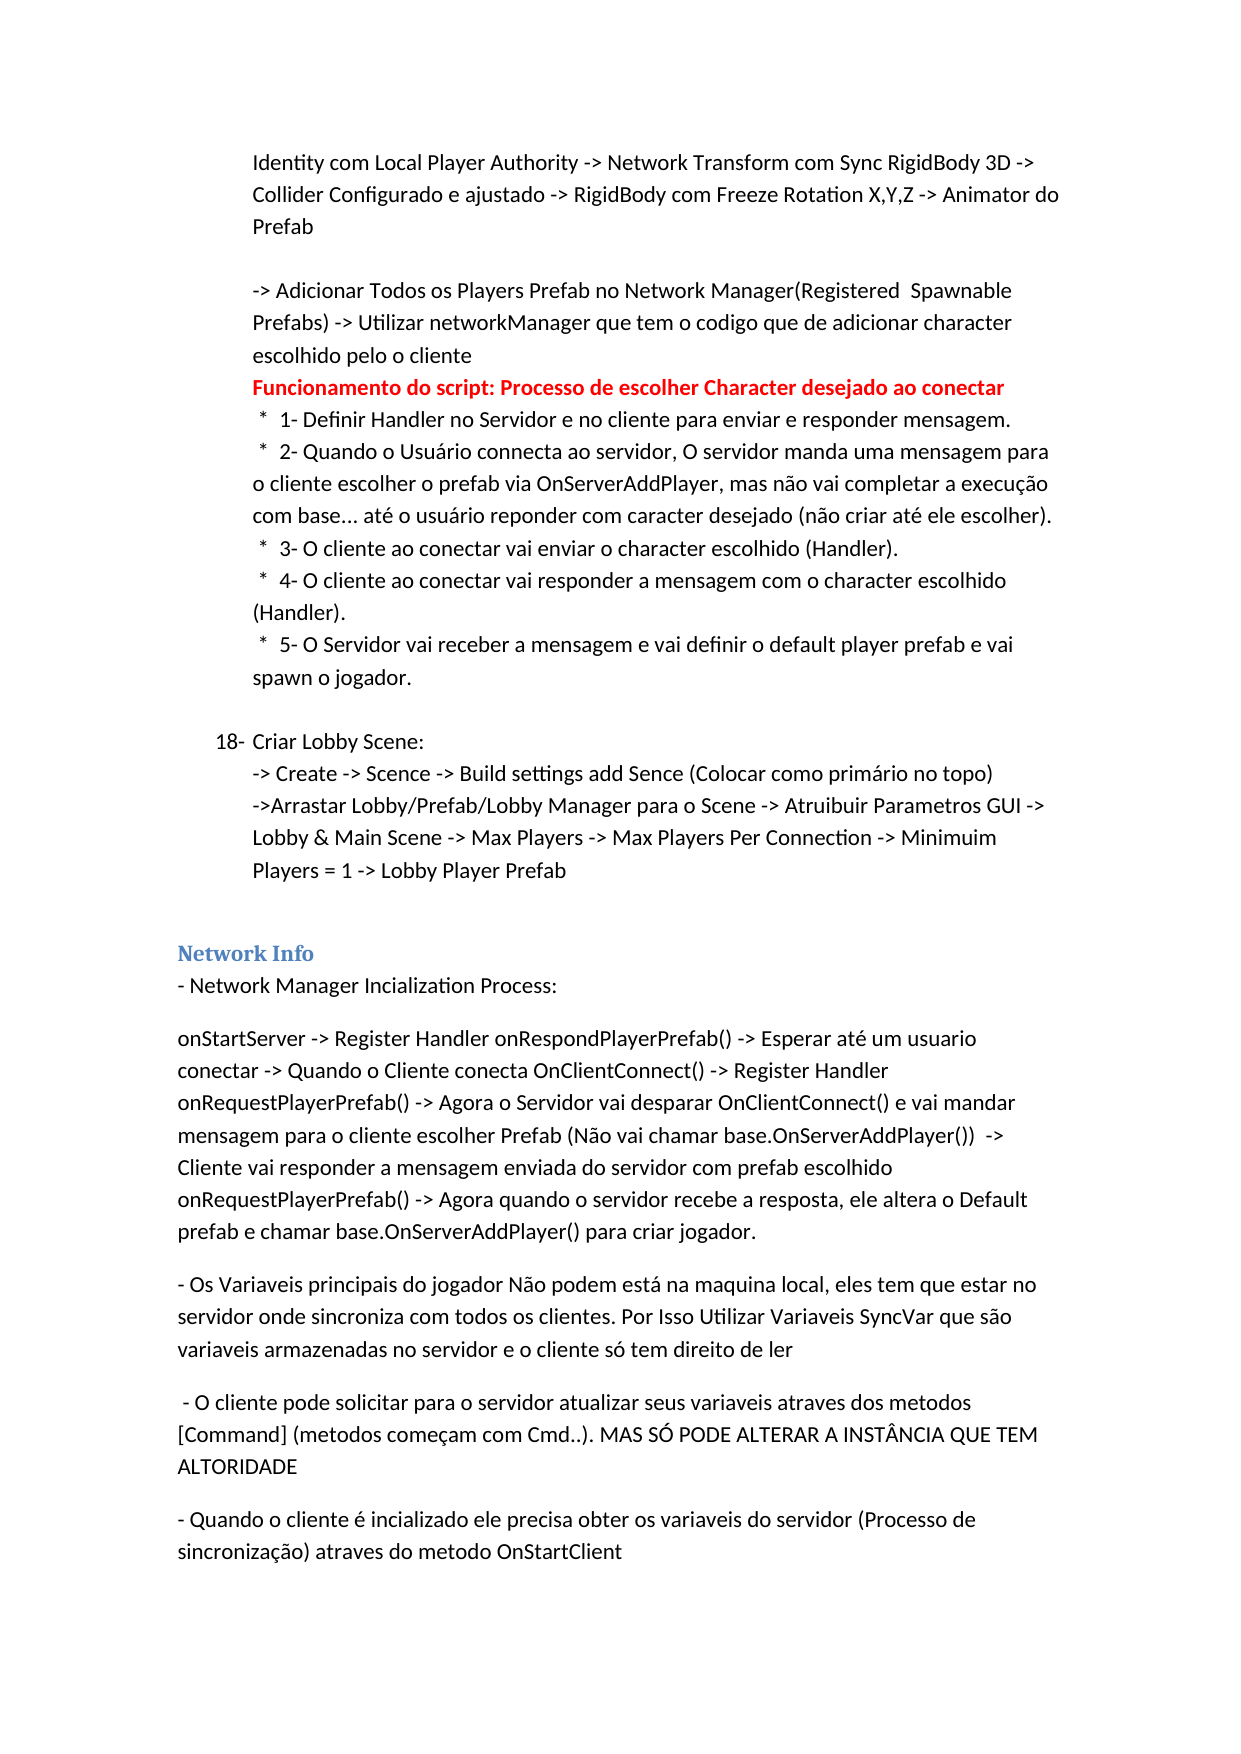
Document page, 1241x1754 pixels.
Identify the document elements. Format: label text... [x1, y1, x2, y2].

list Criar Lobby Scene: [215, 727, 1063, 755]
list Funcionamento do script: Processo de escolher Character desejado ao conectar [252, 373, 1063, 401]
text onStartServer -> Register Handler onRespondPlayerPrefab() -> Esperar até um usuario conectar -> Quando o Cliente conecta OnClientConnect() -> Register Handler onRequestPlayerPrefab() -> Agora o Servidor vai desparar OnClientConnect() e vai mandar mensagem para o cliente escolher Prefab (Não vai chamar base.OnServerAddPlayer()) -> Cliente vai responder a mensagem enviada do servidor com prefab escolhido onRequestPlayerPrefab() -> Agora quando o servidor recebe a resposta, ele altera o Default prefab e chamar base.OnServerAddPlayer() para criar jogador. [177, 1024, 1063, 1245]
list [252, 148, 1063, 240]
list * 2- Quando o Usuário connecta ao servidor, O servidor manda uma mensagem para o cliente escolher o prefab via OnServerAddPlayer, mas não vai completar a execução com base... até o usuário reponder com caracter desejado (não criar até ele escolher). [252, 437, 1063, 530]
list * 3- O cliente ao conectar vai enviar o character escolhido (Handler). [252, 534, 1063, 562]
list * 5- O Servidor vai receber a mensagem e vai definir o default player prefab e vai spawn o jogador. [252, 630, 1063, 691]
text - O cliente pode solicitar para o servidor atualizar seus variaveis atraves dos metodos [Command] (metodos começam com Cmd..). MAS SÓ PODE ALTERAR A INSTÂNCIA QUE TEM ALTORIDADE [177, 1388, 1063, 1480]
list * 4- O cliente ao conectar vai responder a mensagem com o character escolhido (Handler). [252, 566, 1063, 626]
text - Os Variaveis principais do jogador Não podem está na maquina local, eles tem que estar no servidor onde sincroniza com todos os clientes. Por Isso Utilizar Variaveis SyncVar que são variaveis armazenadas no servidor e o cliente só tem direito de ler [177, 1270, 1063, 1363]
list * 1- Definir Handler no Servidor e no cliente para enviar e responder mensagem. [252, 405, 1063, 433]
list -> Adicionar Todos os Players Prefab no Network Manager(Registered Spawnable Prefabs) -> Utilizar networkManager que tem o codigo que de adicionar character escolhido pelo o cliente [252, 276, 1063, 369]
text - Network Manager Incialization Process: [177, 971, 1063, 999]
subtitle Network Info [177, 941, 1063, 967]
list -> Create -> Scence -> Build settings add Sence (Colocar como primário no topo) [252, 759, 1063, 787]
list ->Arrastar Lobby/Prefab/Lobby Manager para o Scene -> Atruibuir Parametros GUI -> Lobby & Main Scene -> Max Players -> Max Players Per Connection -> Minimuim Players = 1 -> Lobby Player Prefab [252, 791, 1063, 884]
text - Quando o cliente é incializado ele precisa obter os variaveis do servidor (Processo de sincronização) atraves do metodo OnStartClient [177, 1505, 1063, 1565]
